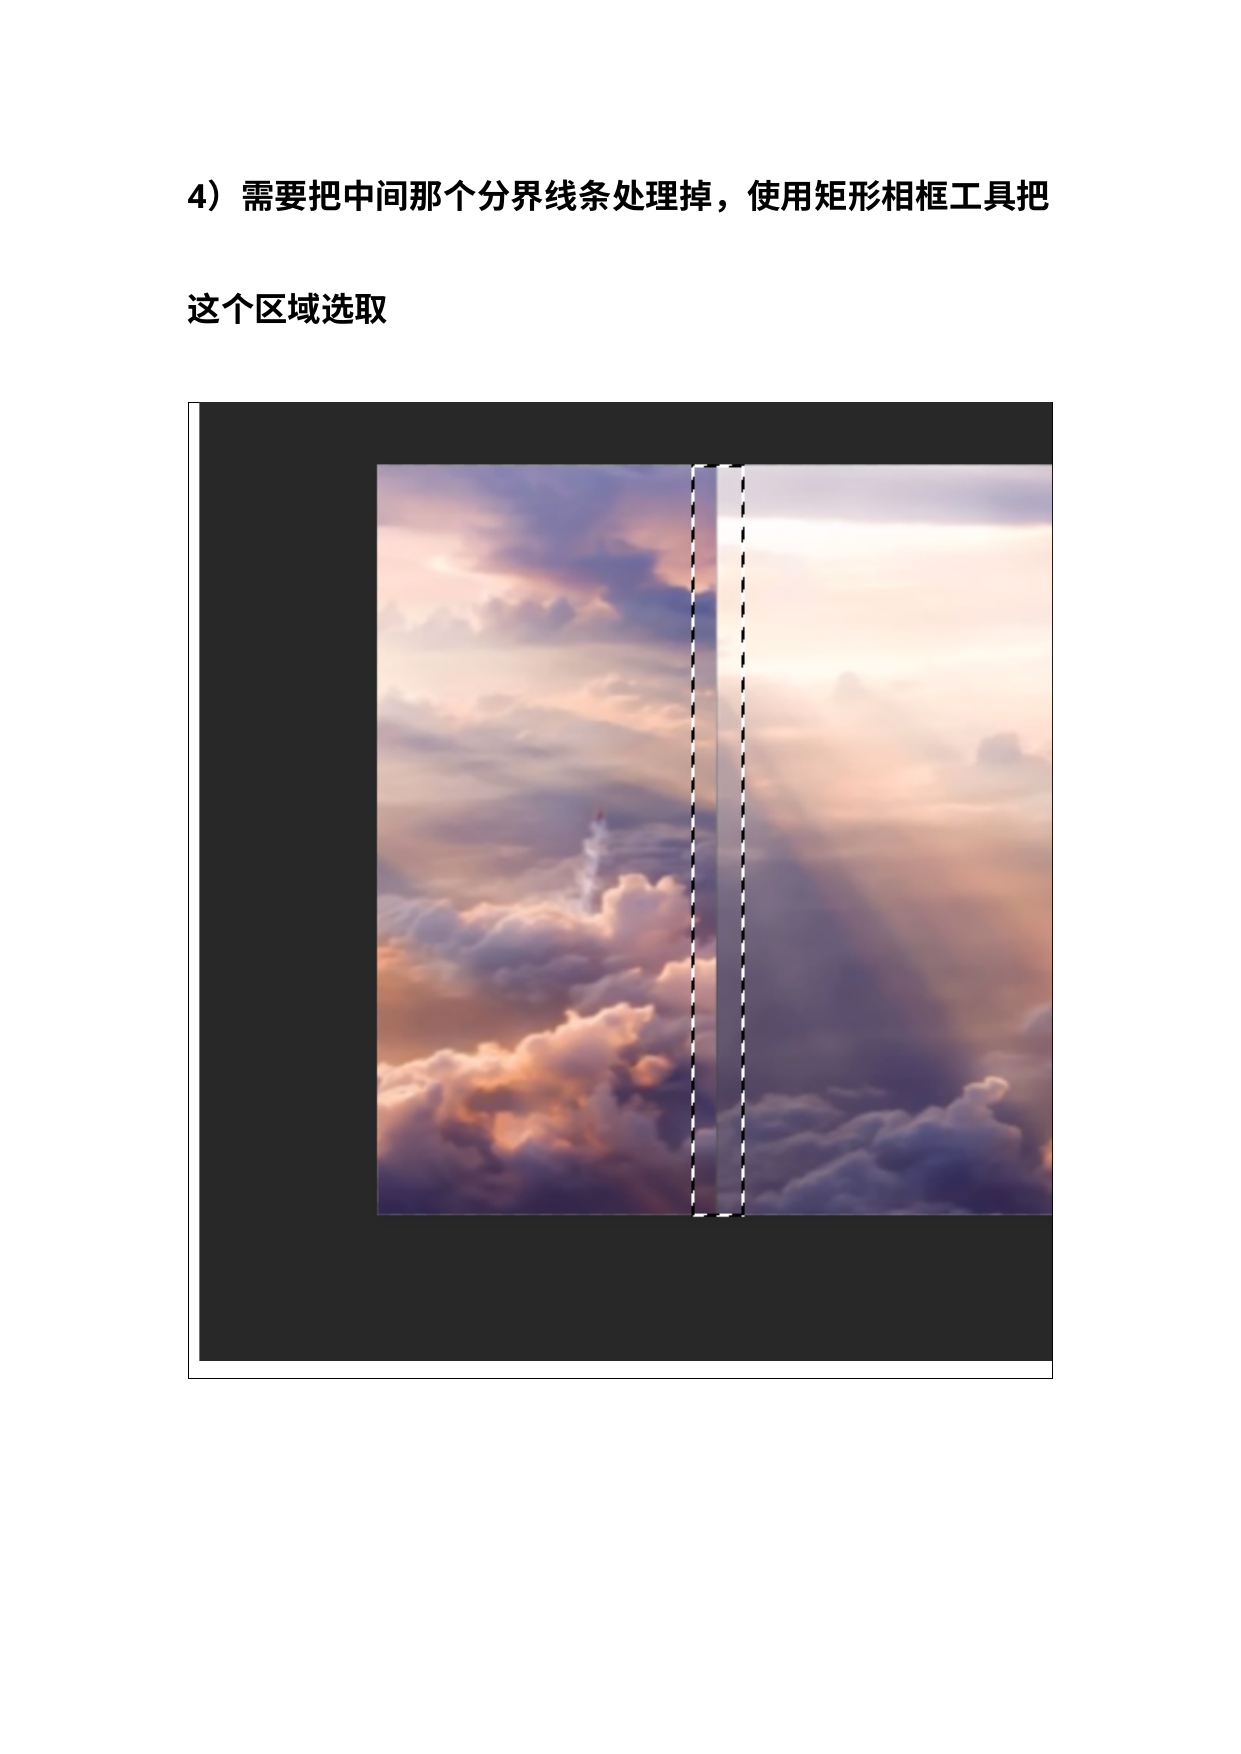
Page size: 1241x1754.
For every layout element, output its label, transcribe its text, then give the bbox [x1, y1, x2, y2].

subtitle 4）需要把中间那个分界线条处理掉，使用矩形相框工具把这个区域选取 [187, 162, 1053, 339]
table_header [189, 403, 1052, 1378]
picture [199, 402, 1053, 1361]
